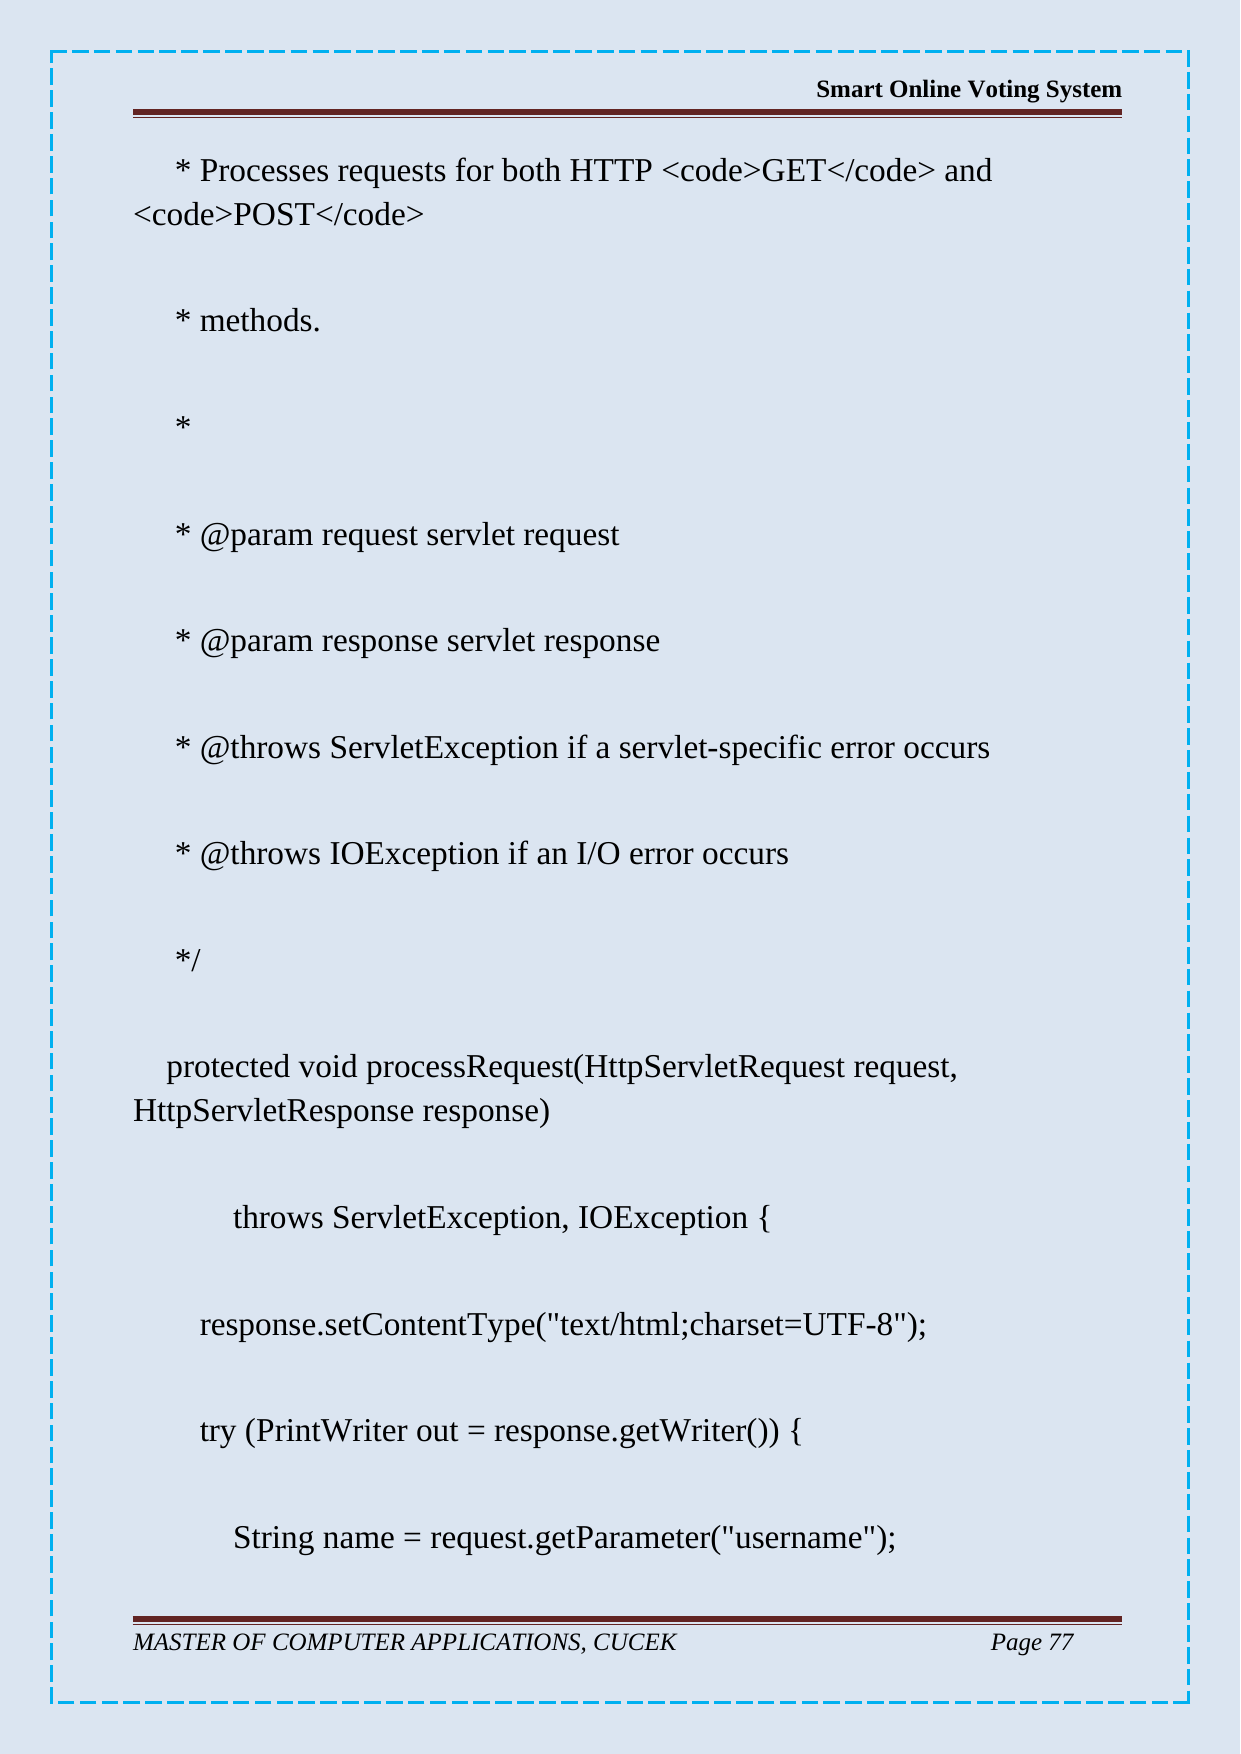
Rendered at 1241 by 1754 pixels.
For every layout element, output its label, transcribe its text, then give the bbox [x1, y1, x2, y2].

text * [133, 407, 1122, 446]
text * @param response servlet response [133, 620, 1122, 659]
text try (PrintWriter out = response.getWriter()) { [133, 1410, 1122, 1449]
text * methods. [133, 301, 1122, 339]
text * Processes requests for both HTTP <code>GET</code> and <code>POST</code> [133, 150, 1122, 232]
text * @throws IOException if an I/O error occurs [133, 833, 1122, 872]
text protected void processRequest(HttpServletRequest request, HttpServletResponse response) [133, 1047, 1122, 1129]
text * @param request servlet request [133, 514, 1122, 552]
text response.setContentType("text/html;charset=UTF-8"); [133, 1304, 1122, 1342]
text throws ServletException, IOException { [133, 1197, 1122, 1236]
text * @throws ServletException if a servlet-specific error occurs [133, 727, 1122, 765]
text String name = request.getParameter("username"); [133, 1517, 1122, 1555]
text */ [133, 940, 1122, 978]
